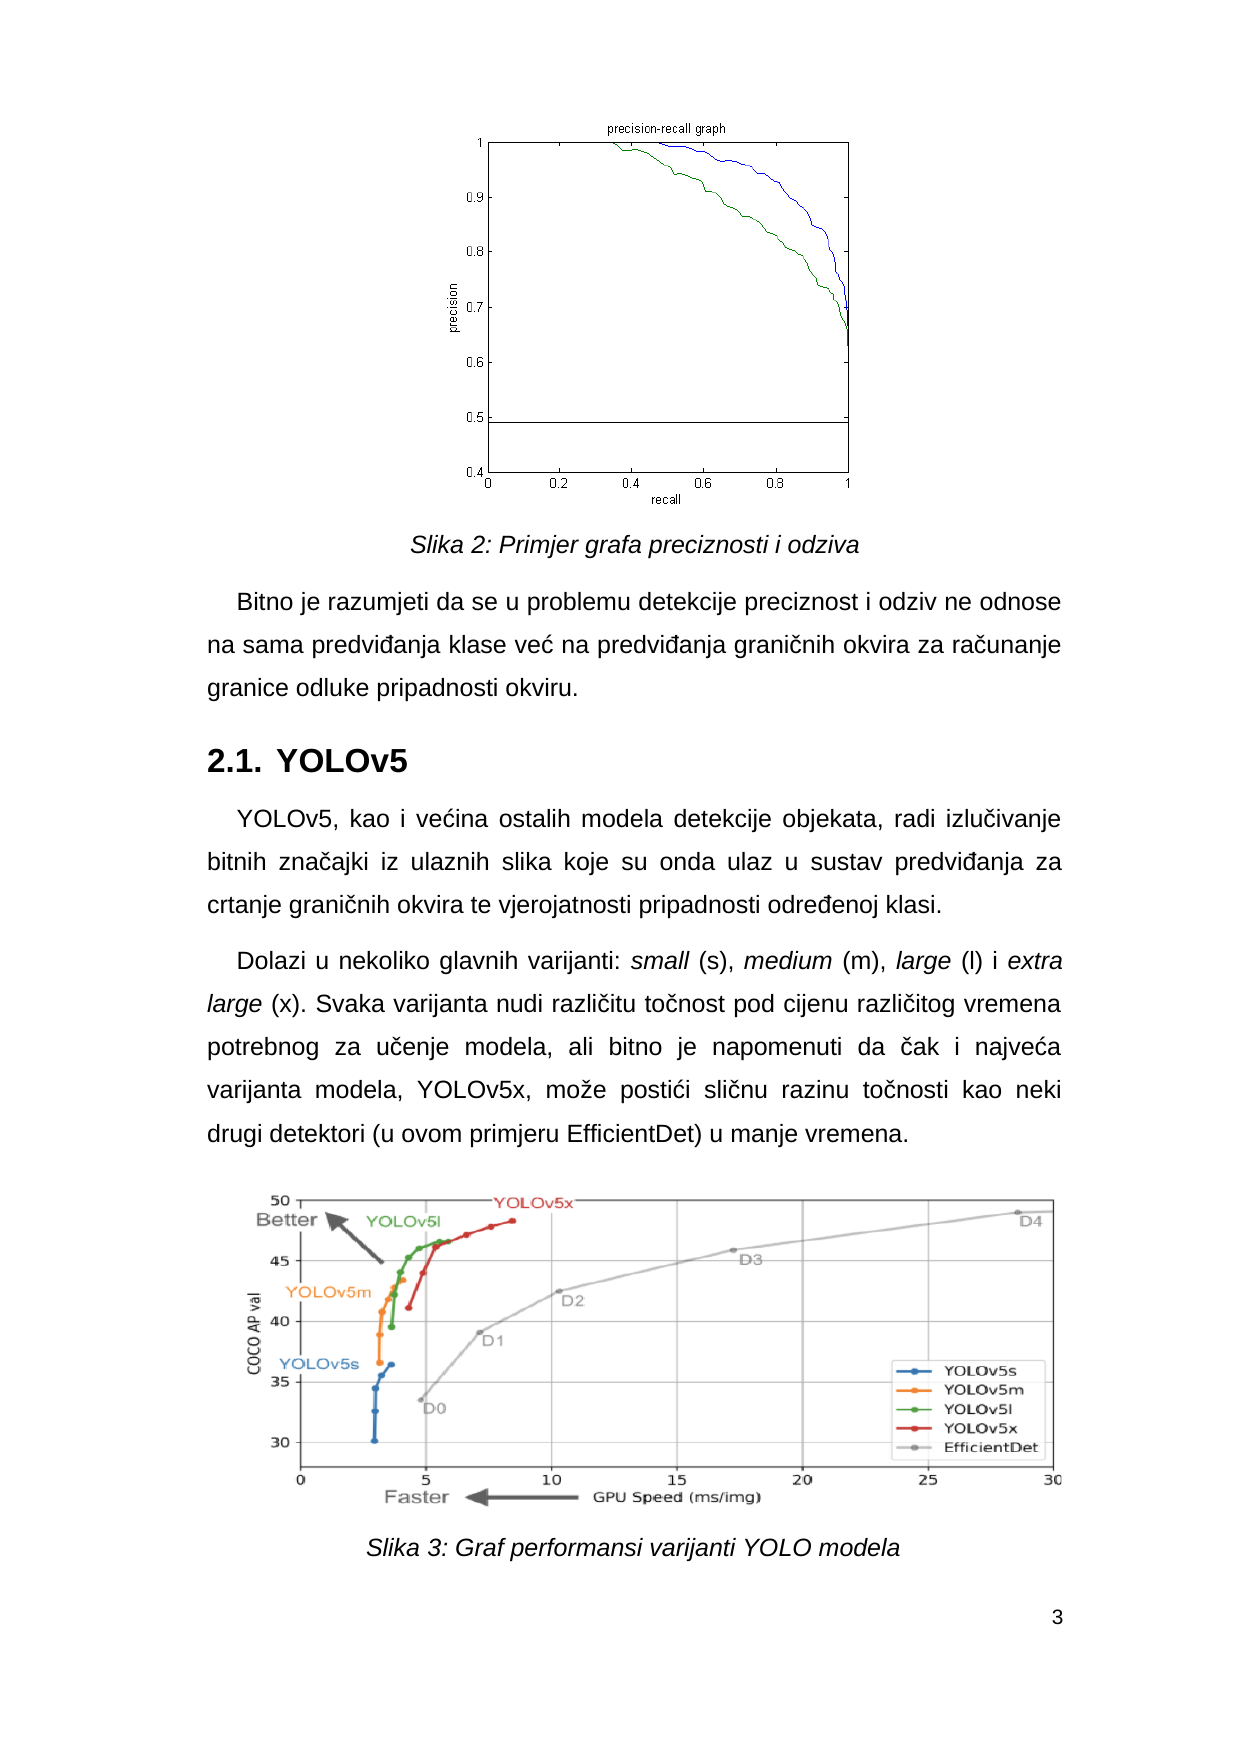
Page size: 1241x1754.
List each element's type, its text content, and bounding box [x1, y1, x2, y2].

text Dolazi u nekoliko glavnih varijanti: small (s), medium (m), large (l) i extra large (x). Svaka varijanta nudi različitu točnost pod cijenu različitog vremena potrebnog za učenje modela, ali bitno je napomenuti da čak i najveća varijanta modela, YOLOv5x, može postići sličnu razinu točnosti kao neki drugi detektori (u ovom primjeru EfficientDet) u manje vremena. [207, 946, 1063, 1147]
picture [420, 113, 880, 516]
text YOLOv5, kao i većina ostalih modela detekcije objekata, radi izlučivanje bitnih značajki iz ulaznih slika koje su onda ulaz u sustav predviđanja za crtanje graničnih okvira te vjerojatnosti pripadnosti određenoj klasi. [207, 804, 1063, 919]
picture [234, 1181, 1062, 1519]
subtitle YOLOv5 [207, 741, 1063, 779]
